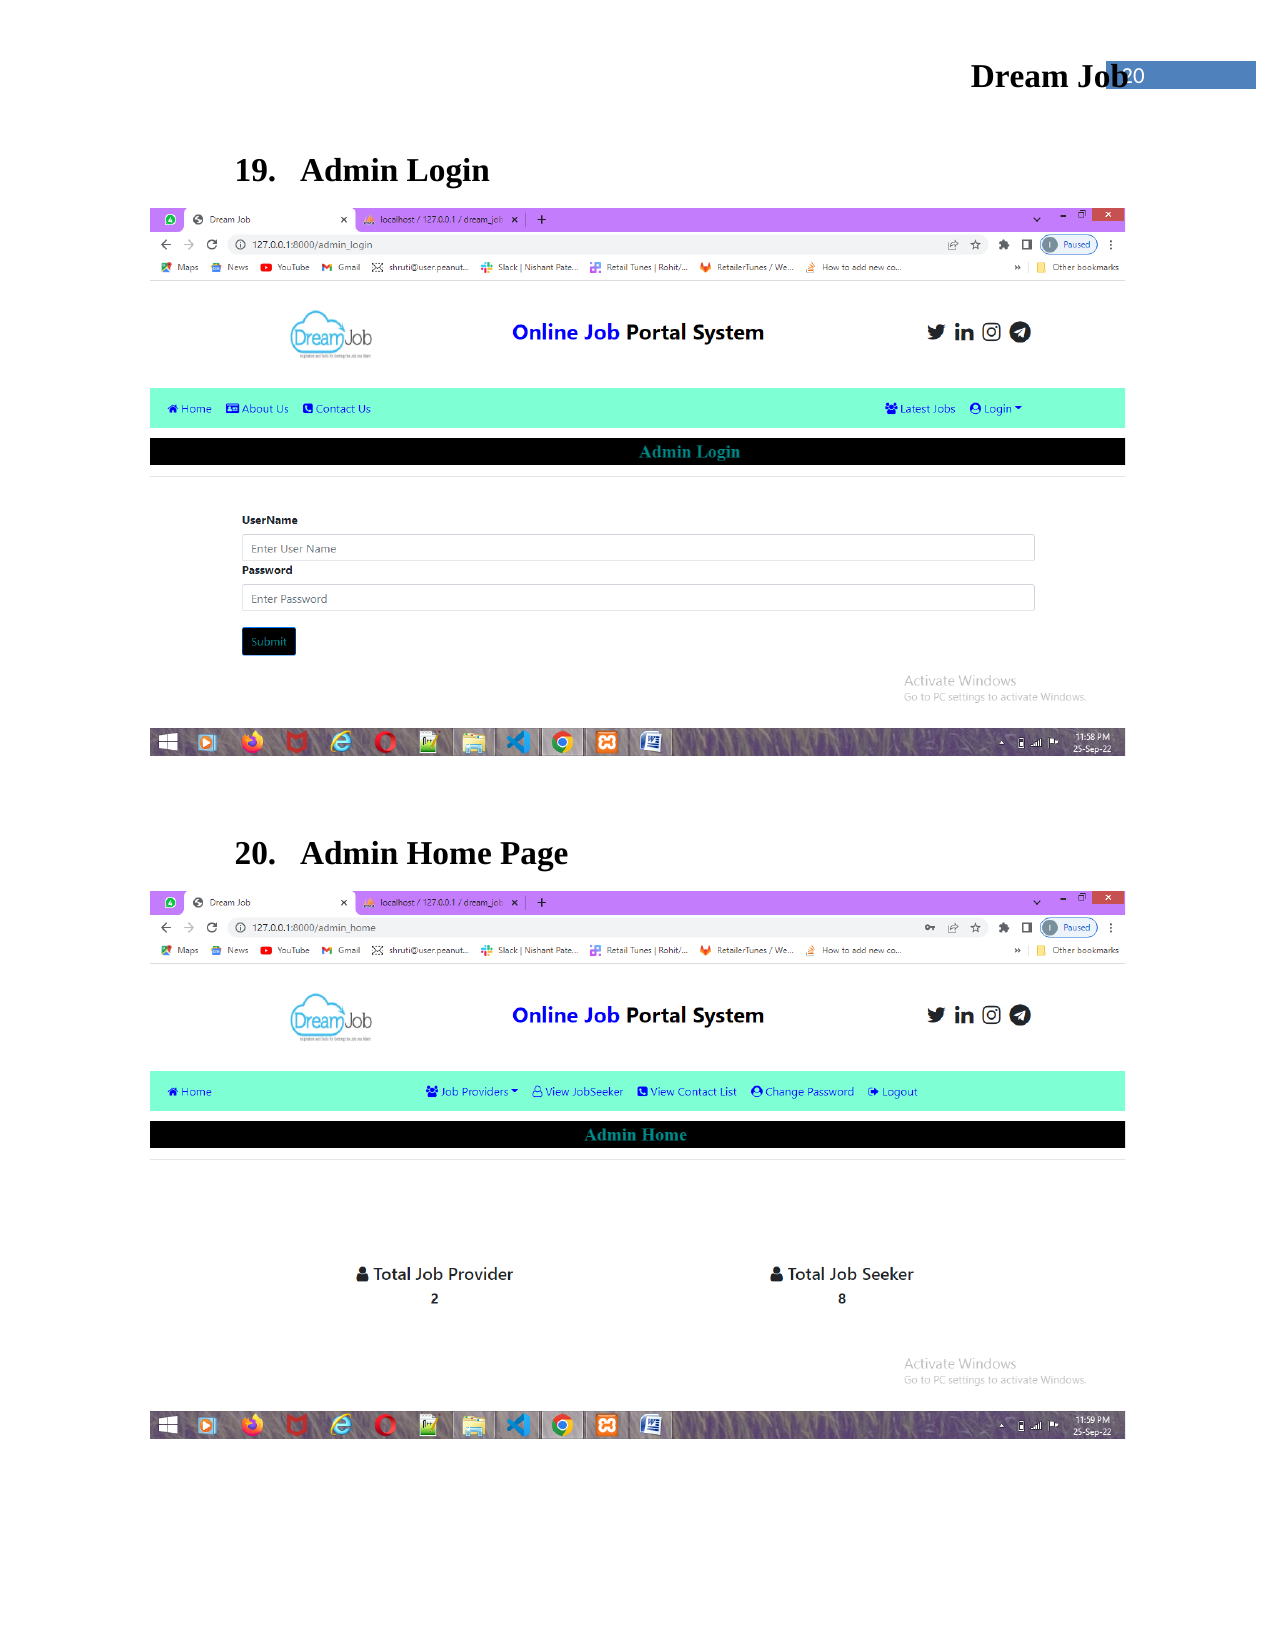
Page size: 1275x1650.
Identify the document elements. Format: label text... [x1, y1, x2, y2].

picture [150, 208, 1125, 756]
picture [150, 891, 1125, 1439]
list Admin Login [234, 150, 1125, 188]
list Admin Home Page [234, 833, 1125, 871]
